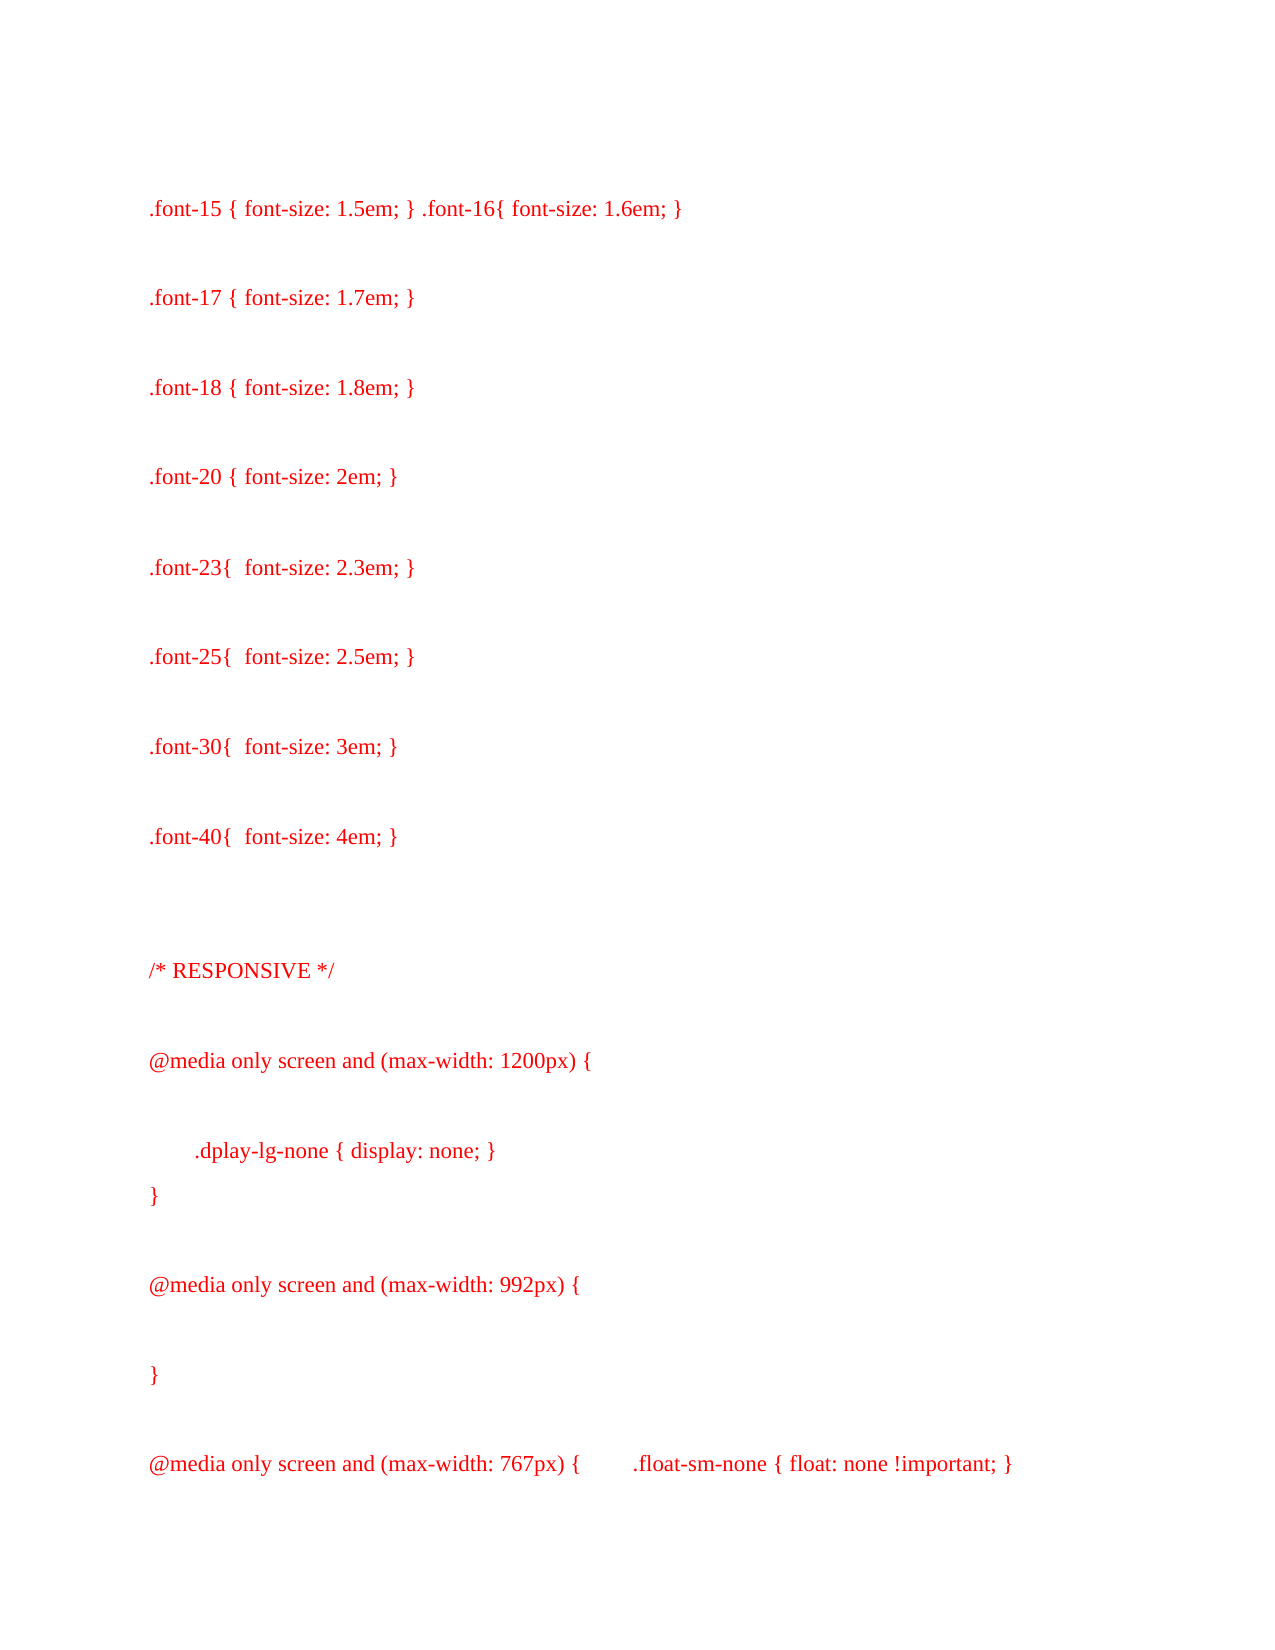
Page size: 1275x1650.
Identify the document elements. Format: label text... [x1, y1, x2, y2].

text .font-25{ font-size: 2.5em; } [148, 643, 1131, 669]
text @media only screen and (max-width: 1200px) { [148, 1047, 1131, 1073]
text .font-17 { font-size: 1.7em; } [148, 284, 1131, 311]
text } [148, 1361, 1131, 1387]
text @media only screen and (max-width: 767px) { .float-sm-none { float: none !important; } [148, 1450, 1131, 1477]
text .font-15 { font-size: 1.5em; } .font-16{ font-size: 1.6em; } [148, 195, 1131, 221]
text .font-20 { font-size: 2em; } [148, 463, 1131, 490]
text .font-30{ font-size: 3em; } [148, 733, 1131, 759]
text .font-23{ font-size: 2.3em; } [148, 553, 1131, 580]
text .font-18 { font-size: 1.8em; } [148, 374, 1131, 400]
text .font-40{ font-size: 4em; } [148, 823, 1131, 849]
text /* RESPONSIVE */ [148, 958, 1131, 984]
text } [148, 1182, 1131, 1208]
text .dplay-lg-none { display: none; } [148, 1137, 1131, 1163]
text @media only screen and (max-width: 992px) { [148, 1271, 1131, 1298]
